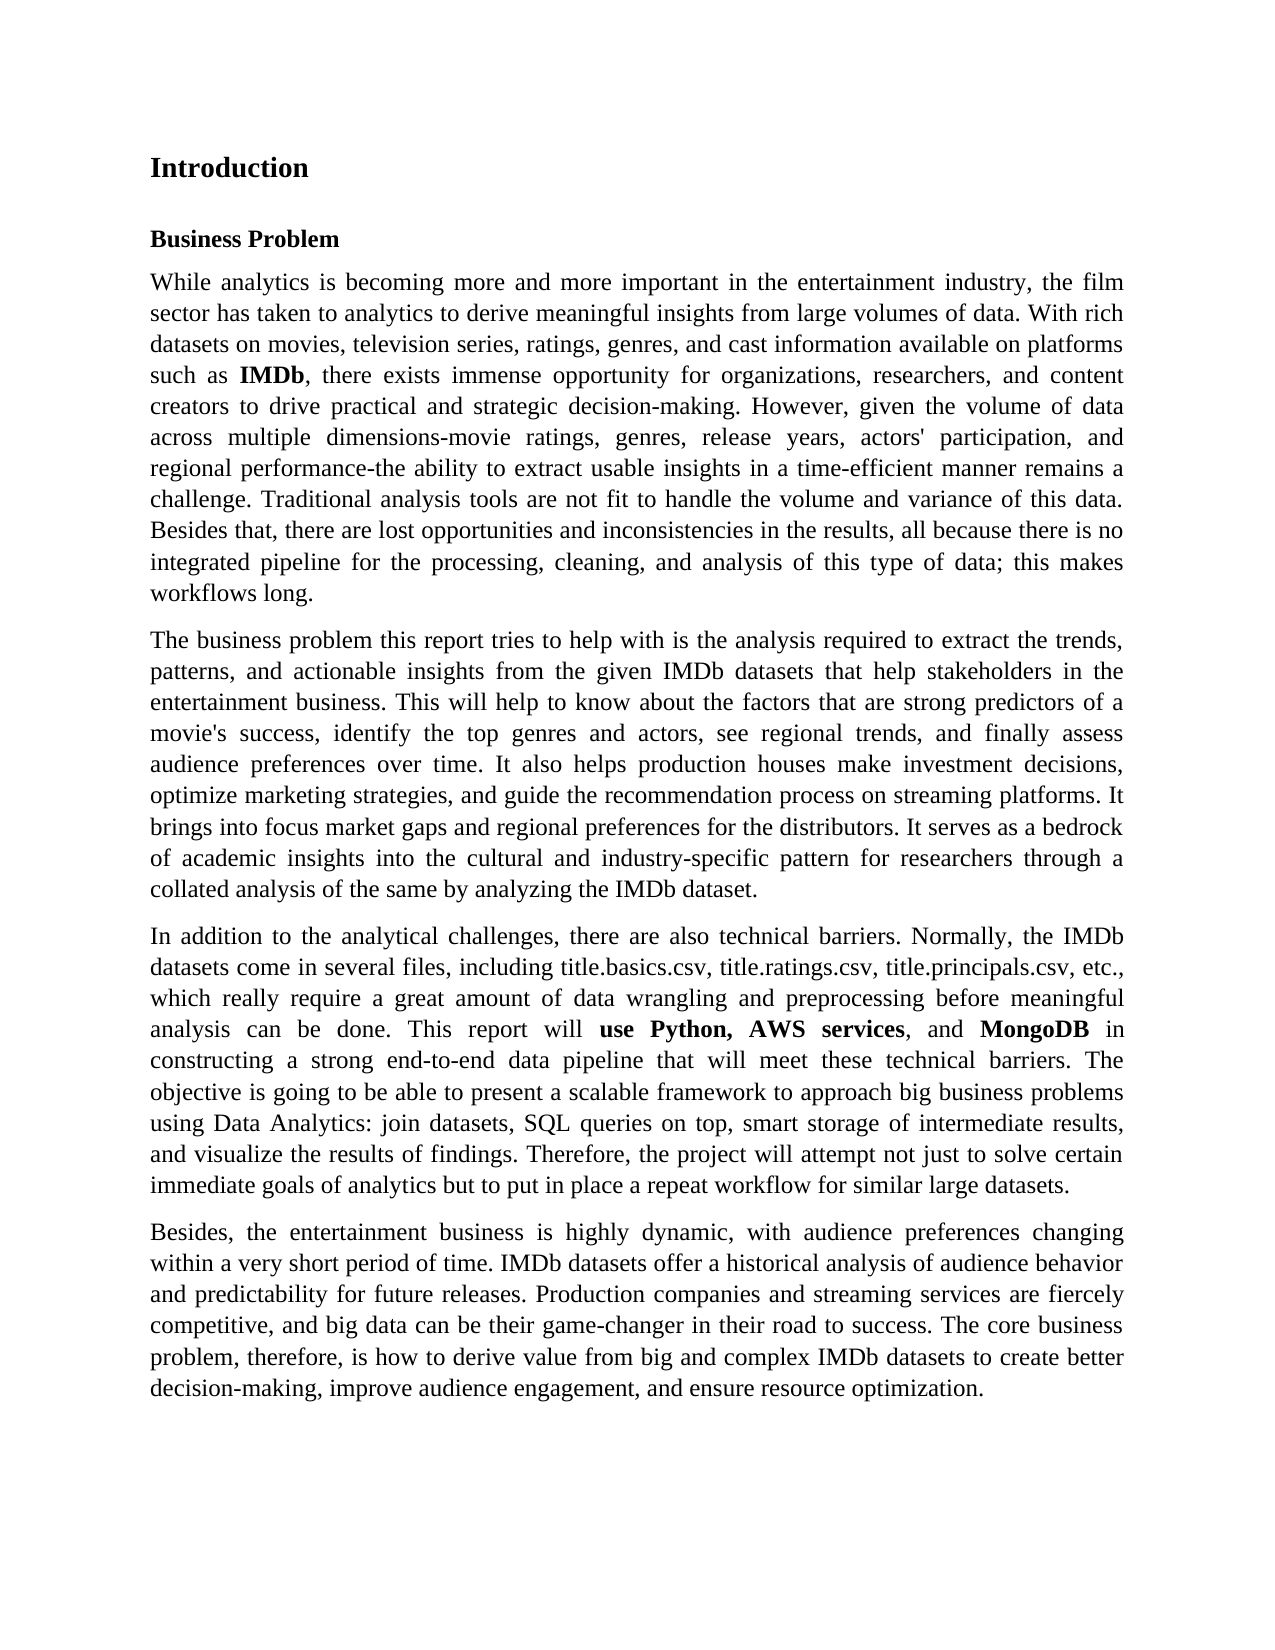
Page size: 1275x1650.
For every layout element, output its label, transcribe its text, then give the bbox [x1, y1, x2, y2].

subtitle Business Problem [150, 224, 1125, 252]
text Besides, the entertainment business is highly dynamic, with audience preferences changing within a very short period of time. IMDb datasets offer a historical analysis of audience behavior and predictability for future releases. Production companies and streaming services are fiercely competitive, and big data can be their game-changer in their road to success. The core business problem, therefore, is how to derive value from big and complex IMDb datasets to create better decision-making, improve audience engagement, and ensure resource optimization. [150, 1217, 1125, 1401]
text In addition to the analytical challenges, there are also technical barriers. Normally, the IMDb datasets come in several files, including title.basics.csv, title.ratings.csv, title.principals.csv, etc., which really require a great amount of data wrangling and preprocessing before meaningful analysis can be done. This report will use Python, AWS services, and MongoDB in constructing a strong end-to-end data pipeline that will meet these technical barriers. The objective is going to be able to present a scalable framework to approach big business problems using Data Analytics: join datasets, SQL queries on top, smart storage of intermediate results, and visualize the results of findings. Therefore, the project will attempt not just to solve certain immediate goals of analytics but to put in place a repeat workflow for similar large datasets. [150, 921, 1125, 1198]
text The business problem this report tries to help with is the analysis required to extract the trends, patterns, and actionable insights from the given IMDb datasets that help stakeholders in the entertainment business. This will help to know about the factors that are strong predictors of a movie's success, identify the top genres and actors, see regional trends, and finally assess audience preferences over time. It also helps production houses make investment decisions, optimize marketing strategies, and guide the recommendation process on streaming platforms. It brings into focus market gaps and regional preferences for the distributors. It serves as a bedrock of academic insights into the cultural and industry-specific pattern for researchers through a collated analysis of the same by analyzing the IMDb dataset. [150, 625, 1125, 902]
subtitle Introduction [150, 150, 1125, 183]
text While analytics is becoming more and more important in the entertainment industry, the film sector has taken to analytics to derive meaningful insights from large volumes of data. With rich datasets on movies, television series, ratings, genres, and cast information available on platforms such as IMDb, there exists immense opportunity for organizations, researchers, and content creators to drive practical and strategic decision-making. However, given the volume of data across multiple dimensions-movie ratings, genres, release years, actors' participation, and regional performance-the ability to extract usable insights in a time-efficient manner remains a challenge. Traditional analysis tools are not fit to handle the volume and variance of this data. Besides that, there are lost opportunities and inconsistencies in the results, all because there is no integrated pipeline for the processing, cleaning, and analysis of this type of data; this makes workflows long. [150, 267, 1125, 606]
